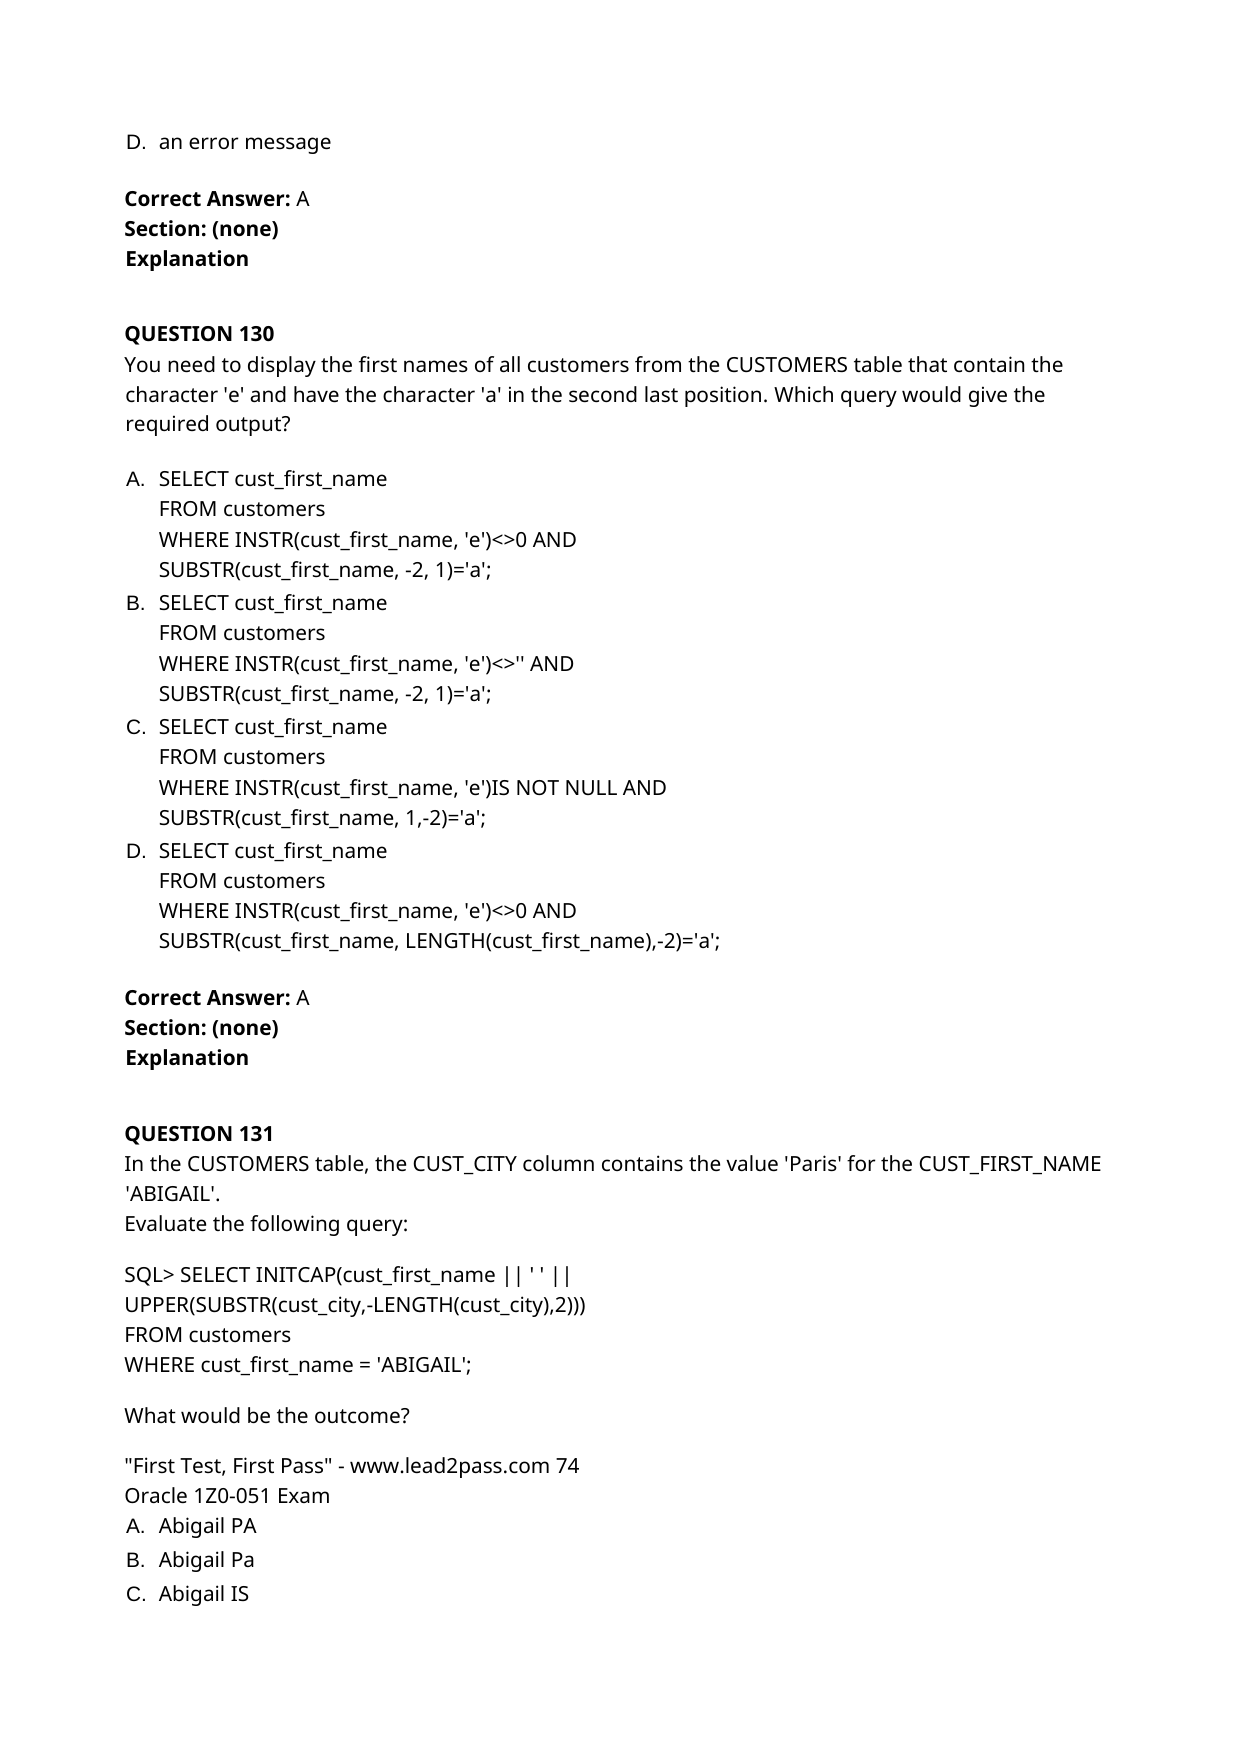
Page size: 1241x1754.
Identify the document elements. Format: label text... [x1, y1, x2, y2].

text What would be the outcome? [124, 1401, 1111, 1429]
text WHERE INSTR(cust_first_name, 'e')<>0 AND [158, 525, 1111, 553]
text Section: (none) Explanation [124, 1013, 389, 1071]
list SELECT cust_first_name [126, 712, 1111, 741]
text FROM customers [158, 494, 1111, 523]
text WHERE cust_first_name = 'ABIGAIL'; [124, 1350, 1111, 1378]
text SUBSTR(cust_first_name, LENGTH(cust_first_name),-2)='a'; [158, 927, 1111, 955]
text Oracle 1Z0-051 Exam [124, 1481, 1111, 1510]
text SUBSTR(cust_first_name, -2, 1)='a'; [158, 555, 1111, 583]
list SELECT cust_first_name [126, 464, 1111, 493]
text QUESTION 131 [124, 1119, 389, 1147]
list SELECT cust_first_name [126, 836, 1111, 865]
text UPPER(SUBSTR(cust_city,-LENGTH(cust_city),2))) [124, 1290, 1111, 1318]
text "First Test, First Pass" - www.lead2pass.com 74 [124, 1451, 1111, 1480]
text Section: (none) Explanation [124, 214, 389, 272]
text FROM customers [124, 1320, 1111, 1348]
list SELECT cust_first_name [126, 588, 1111, 617]
text WHERE INSTR(cust_first_name, 'e')IS NOT NULL AND [158, 773, 1111, 801]
text SUBSTR(cust_first_name, 1,-2)='a'; [158, 803, 1111, 831]
list Abigail Pa [126, 1545, 1111, 1574]
text Evaluate the following query: [124, 1209, 1111, 1238]
text QUESTION 130 [124, 319, 389, 348]
list an error message [126, 127, 1111, 156]
text Correct Answer: A [124, 184, 389, 212]
text FROM customers [158, 618, 1111, 647]
text FROM customers [158, 866, 1111, 895]
text SQL> SELECT INITCAP(cust_first_name || ' ' || [124, 1260, 1111, 1288]
text SUBSTR(cust_first_name, -2, 1)='a'; [158, 679, 1111, 707]
list Abigail PA [126, 1512, 1111, 1540]
text FROM customers [158, 742, 1111, 771]
text WHERE INSTR(cust_first_name, 'e')<>0 AND [158, 897, 1111, 925]
text WHERE INSTR(cust_first_name, 'e')<>'' AND [158, 649, 1111, 677]
text Correct Answer: A [124, 983, 389, 1011]
text In the CUSTOMERS table, the CUST_CITY column contains the value 'Paris' for the CUST_FIRST_NAME 'ABIGAIL'. [124, 1149, 1111, 1207]
text You need to display the first names of all customers from the CUSTOMERS table that contain the character 'e' and have the character 'a' in the second last position. Which query would give the required output? [124, 350, 1111, 438]
list Abigail IS [126, 1579, 1111, 1607]
